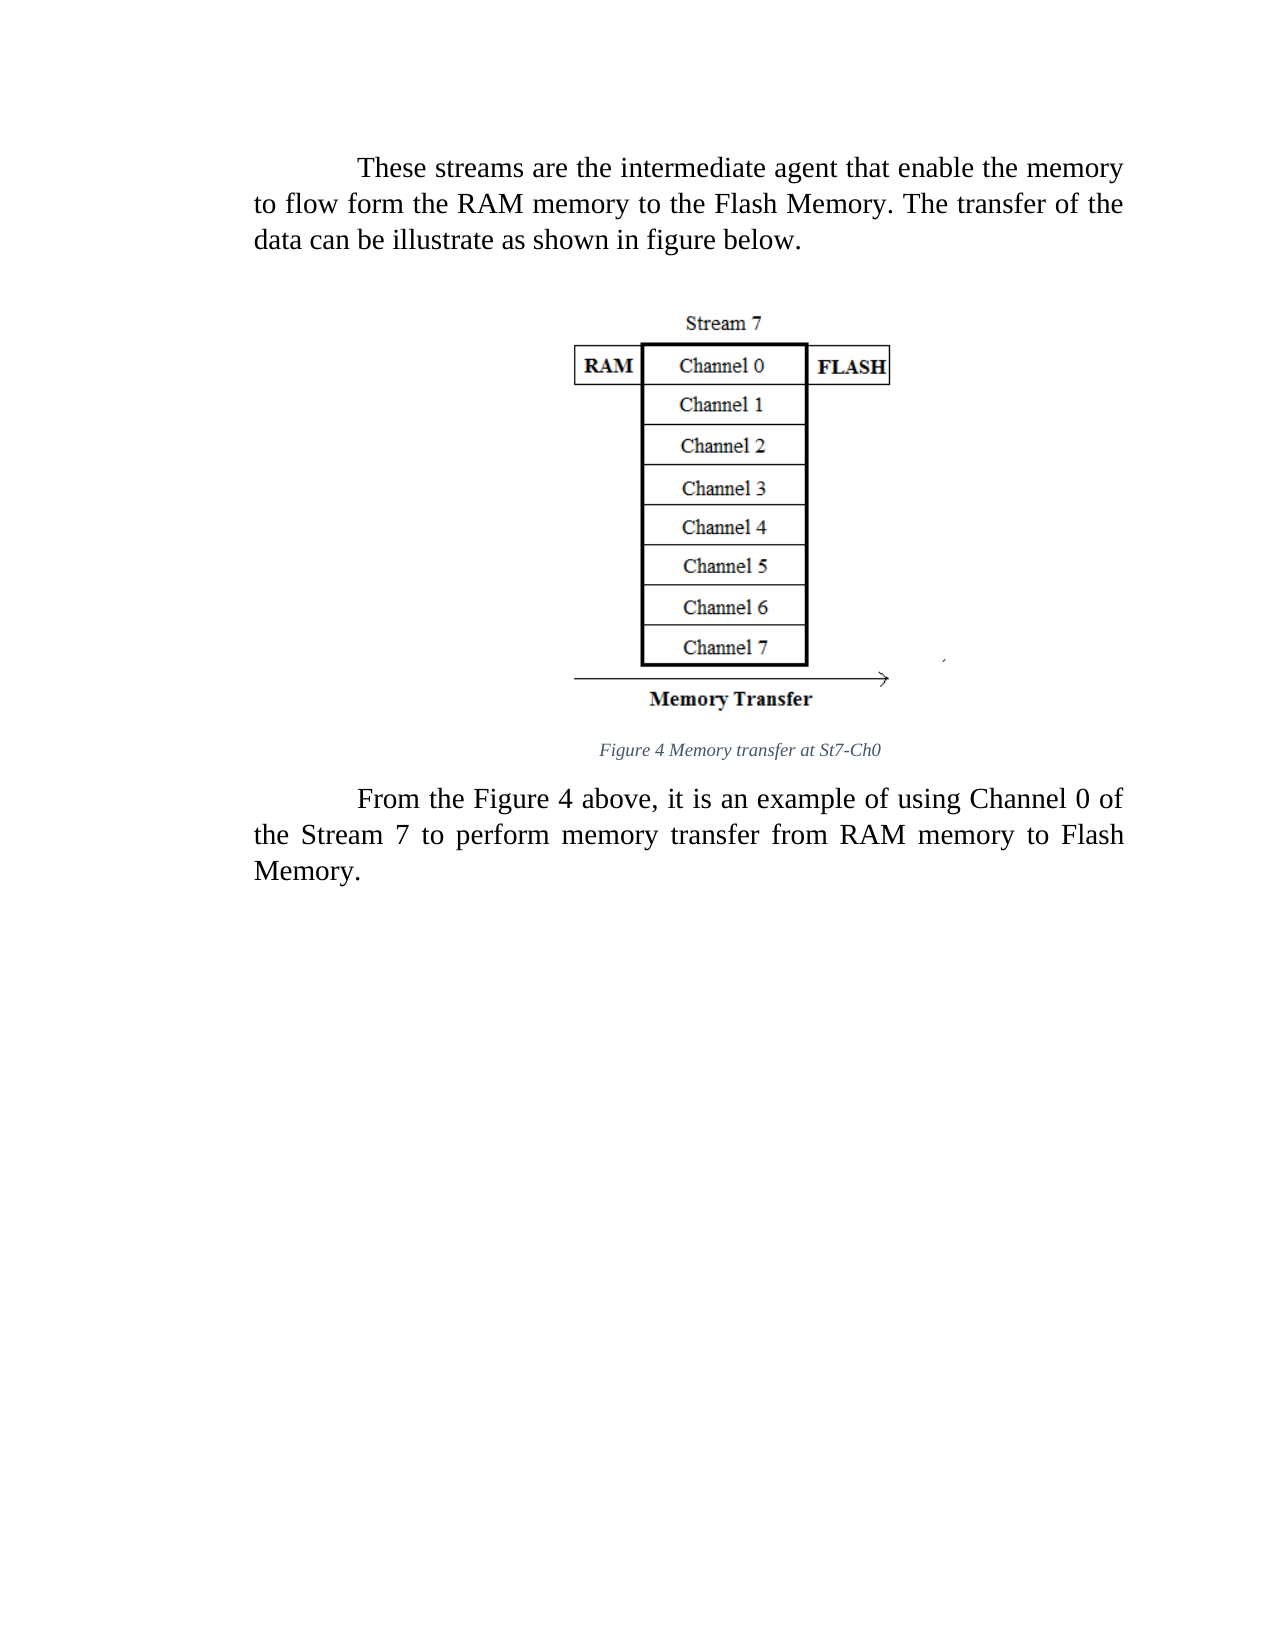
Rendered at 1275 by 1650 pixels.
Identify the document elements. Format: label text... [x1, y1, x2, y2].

text These streams are the intermediate agent that enable the memory to flow form the RAM memory to the Flash Memory. The transfer of the data can be illustrate as shown in figure below. [253, 150, 1125, 256]
text From the Figure 4 above, it is an example of using Channel 0 of the Stream 7 to perform memory transfer from RAM memory to Flash Memory. [253, 781, 1125, 887]
picture [509, 275, 973, 721]
text Figure 4 Memory transfer at St7-Ch0 [282, 739, 1125, 760]
